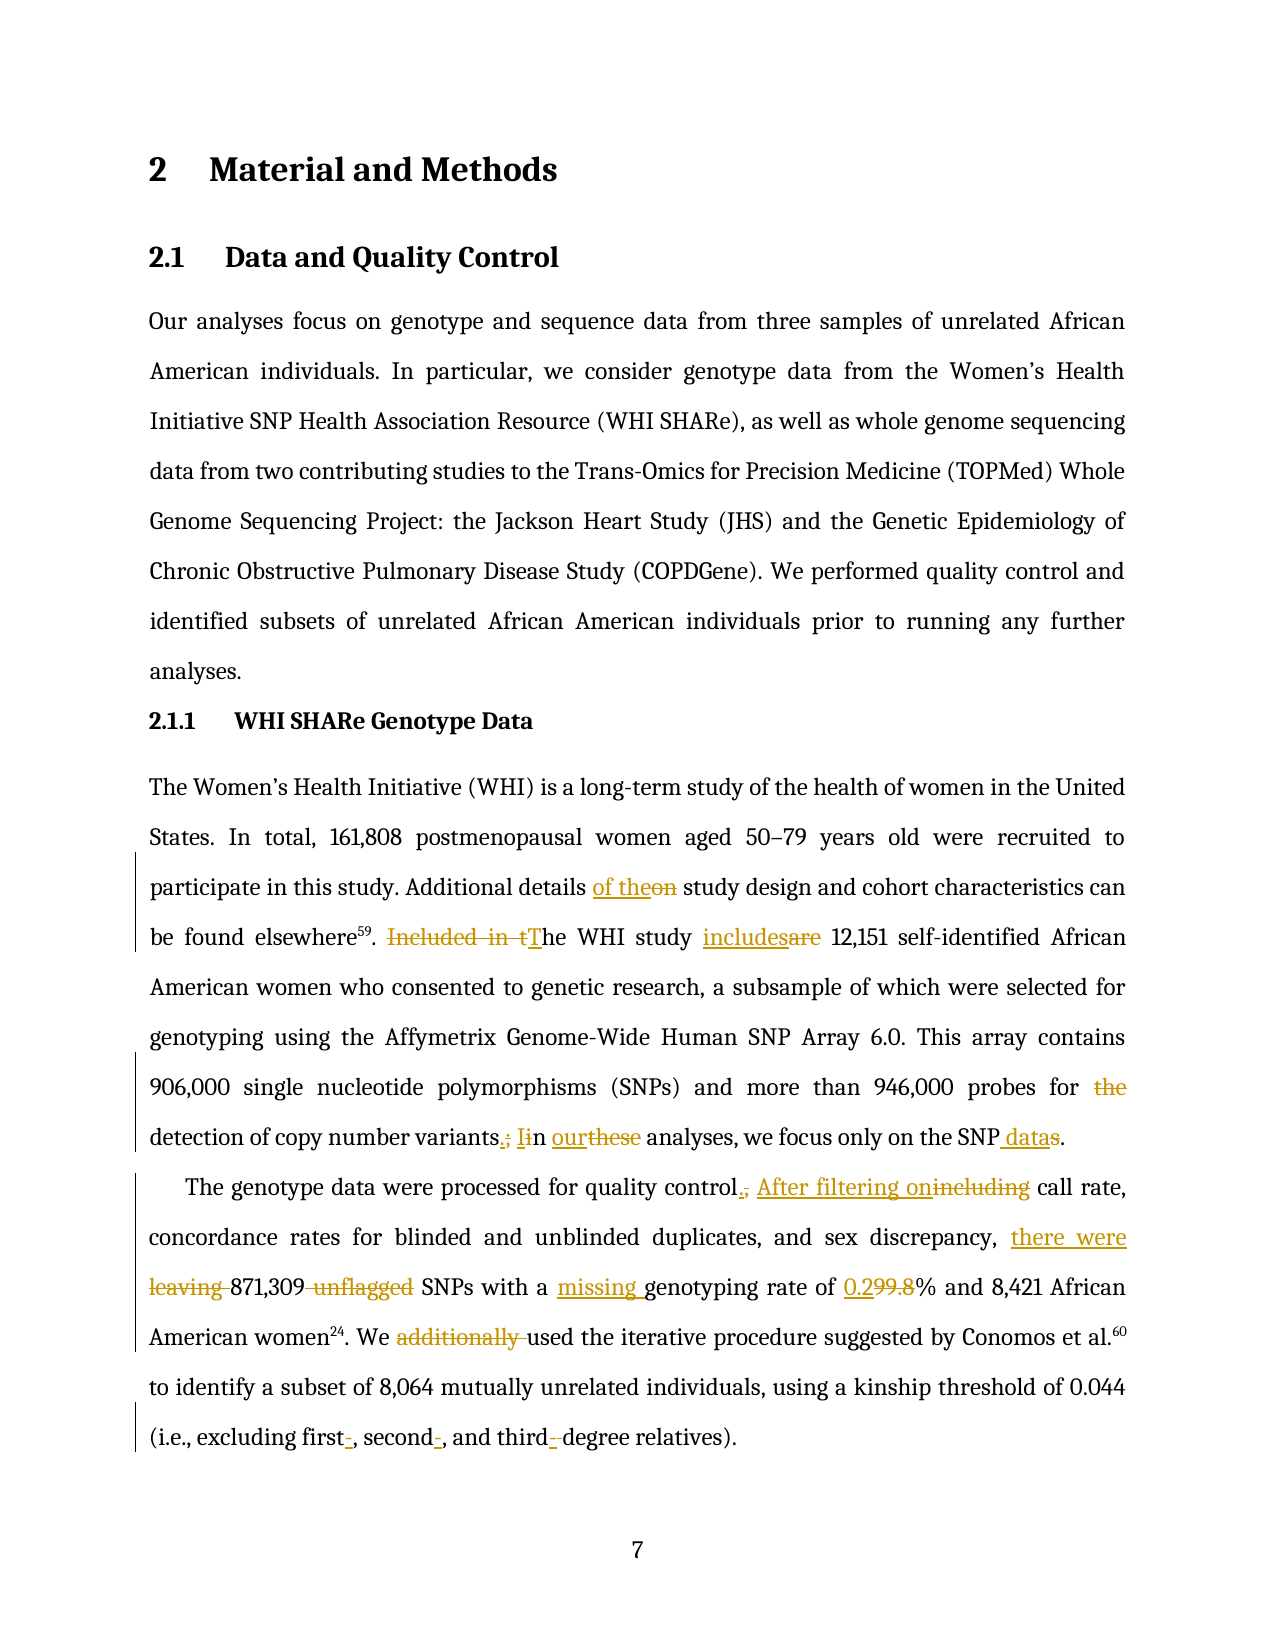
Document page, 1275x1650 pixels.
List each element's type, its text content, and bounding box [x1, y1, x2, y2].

subtitle Material and Methods [148, 150, 1179, 191]
text Our analyses focus on genotype and sequence data from three samples of unrelated African American individuals. In particular, we consider genotype data from the Women’s Health Initiative SNP Health Association Resource (WHI SHARe), as well as whole genome sequencing data from two contributing studies to the Trans-Omics for Precision Medicine (TOPMed) Whole Genome Sequencing Project: the Jackson Heart Study (JHS) and the Genetic Epidemiology of Chronic Obstructive Pulmonary Disease Study (COPDGene). We performed quality control and identified subsets of unrelated African American individuals prior to running any further analyses. [148, 307, 1127, 686]
text The genotype data were processed for quality control call rate, concordance rates for blinded and unblinded duplicates, and sex discrepancy, 871,309 SNPs with a genotyping rate of % and 8,421 African American women24. We used the iterative procedure suggested by Conomos et al.60 to identify a subset of 8,064 mutually unrelated individuals, using a kinship threshold of 0.044 (i.e., excluding first, second, and thirddegree relatives). [148, 1173, 1127, 1452]
text The Women’s Health Initiative (WHI) is a long-term study of the health of women in the United States. In total, 161,808 postmenopausal women aged 50–79 years old were recruited to participate in this study. Additional details study design and cohort characteristics can be found elsewhere59. he WHI study 12,151 self-identified African American women who consented to genetic research, a subsample of which were selected for genotyping using the Affymetrix Genome-Wide Human SNP Array 6.0. This array contains 906,000 single nucleotide polymorphisms (SNPs) and more than 946,000 probes for detection of copy number variants n analyses, we focus only on the SNP. [148, 773, 1127, 1152]
subtitle Data and Quality Control [148, 240, 1179, 275]
subtitle WHI SHARe Genotype Data [148, 707, 1179, 736]
